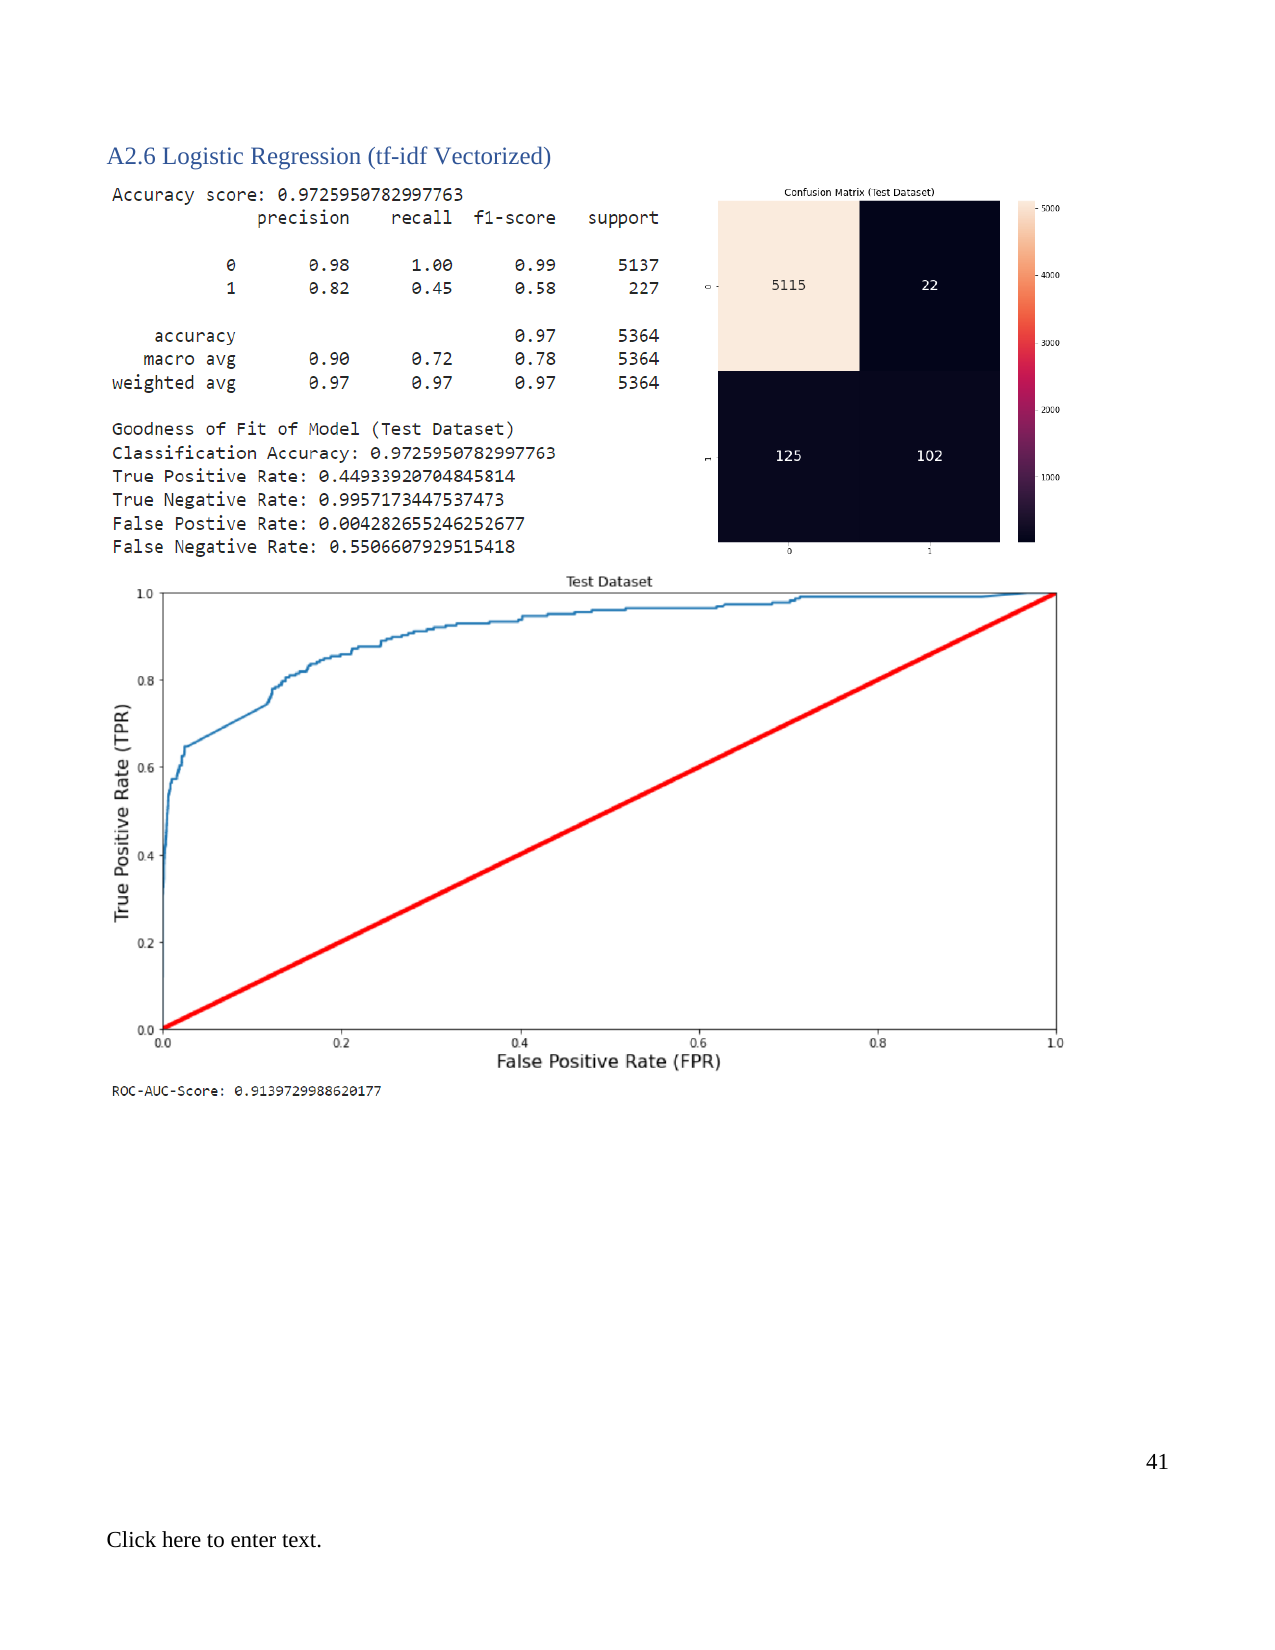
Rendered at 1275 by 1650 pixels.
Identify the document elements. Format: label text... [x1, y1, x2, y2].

picture [106, 184, 694, 561]
subtitle A2.6 Logistic Regression (tf-idf Vectorized) [106, 141, 1169, 170]
picture [699, 182, 1065, 561]
picture [106, 573, 1075, 1100]
